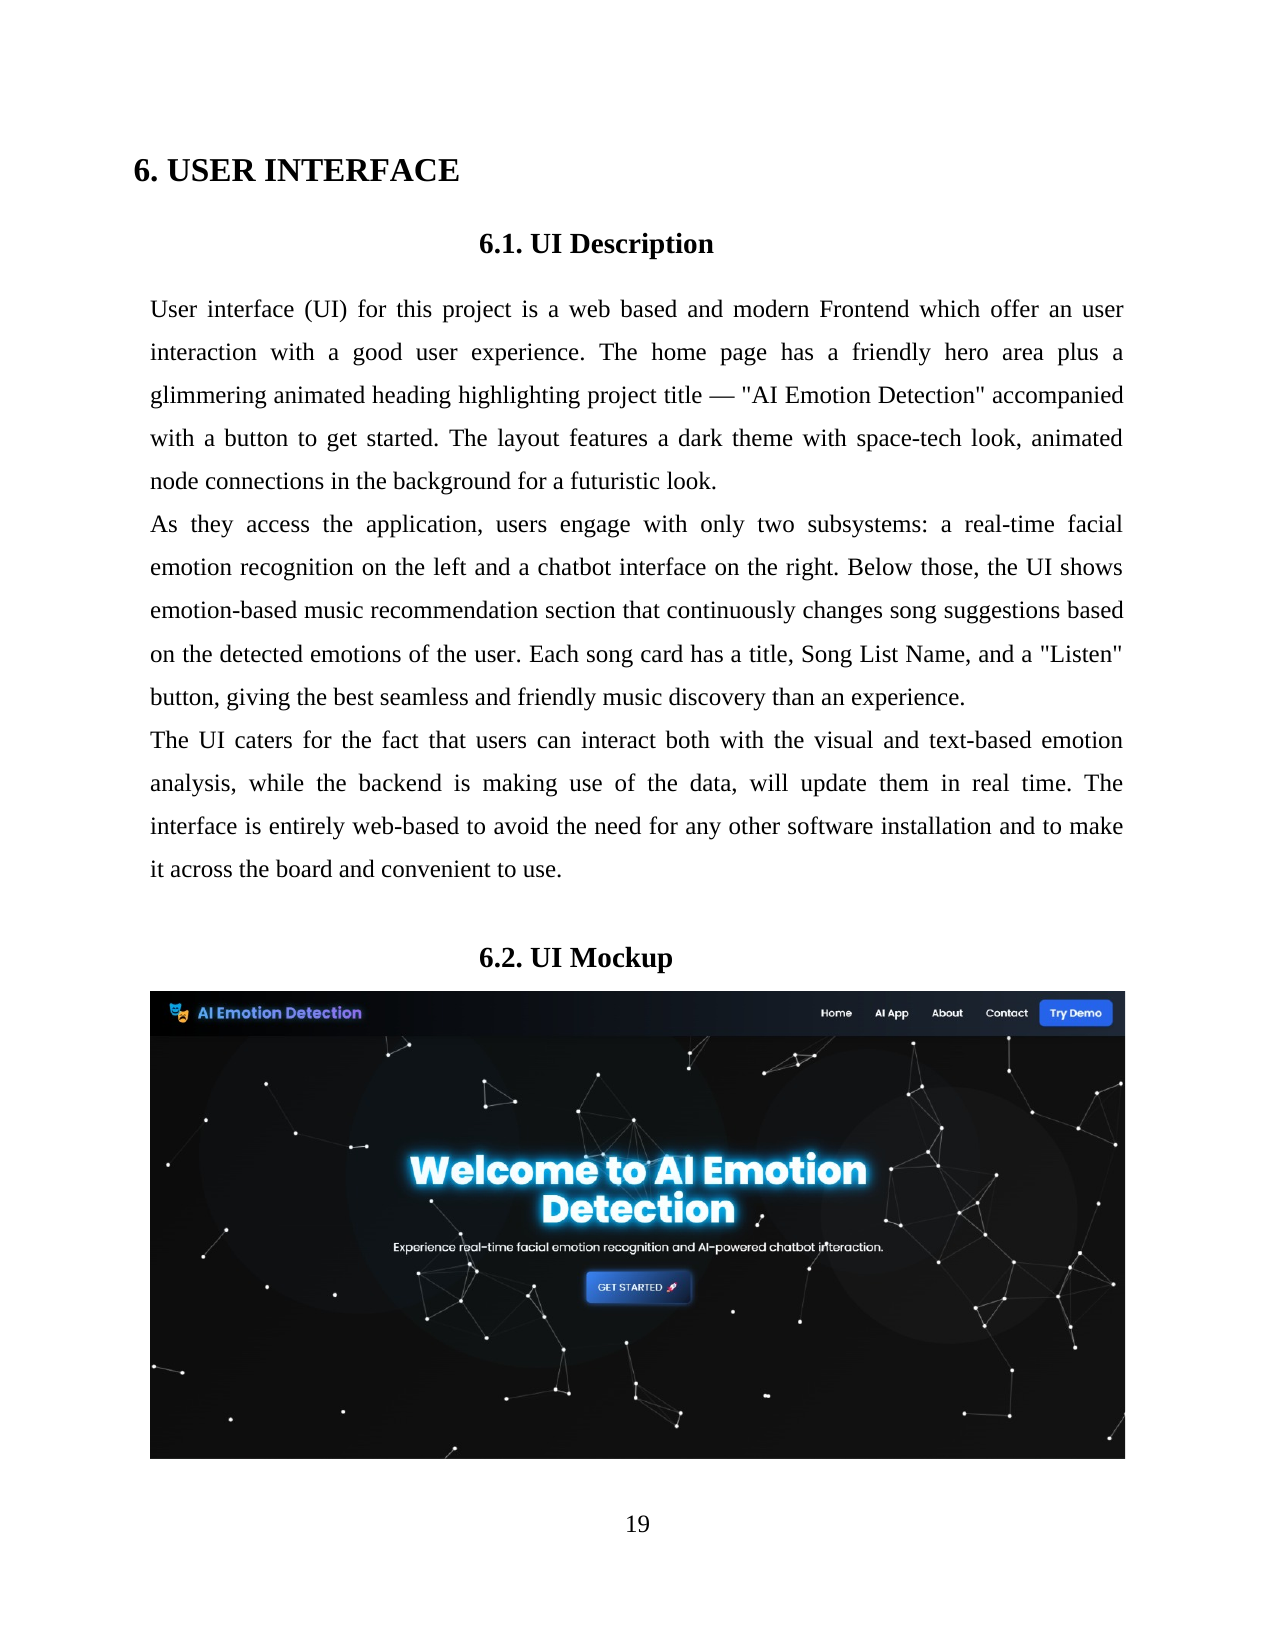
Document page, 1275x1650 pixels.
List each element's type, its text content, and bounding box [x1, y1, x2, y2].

text UI Mockup [504, 941, 1125, 974]
picture [150, 991, 1125, 1459]
text The UI caters for the fact that users can interact both with the visual and text-based emotion analysis, while the backend is making use of the data, will update them in real time. The interface is entirely web-based to avoid the need for any other software installation and to make it across the board and convenient to use. [150, 725, 1125, 883]
text UI Description [504, 227, 1125, 260]
text User interface (UI) for this project is a web based and modern Frontend which offer an user interaction with a good user experience. The home page has a friendly hero area plus a glimmering animated heading highlighting project title — "AI Emotion Detection" accompanied with a button to get started. The layout features a dark theme with space-tech look, animated node connections in the background for a futuristic look. [150, 294, 1125, 495]
text User Interface [150, 150, 1125, 188]
text As they access the application, users engage with only two subsystems: a real-time facial emotion recognition on the left and a chatbot interface on the right. Below those, the UI shows emotion-based music recommendation section that continuously changes song suggestions based on the detected emotions of the user. Each song card has a title, Song List Name, and a "Listen" button, giving the best seamless and friendly music discovery than an experience. [150, 509, 1125, 711]
